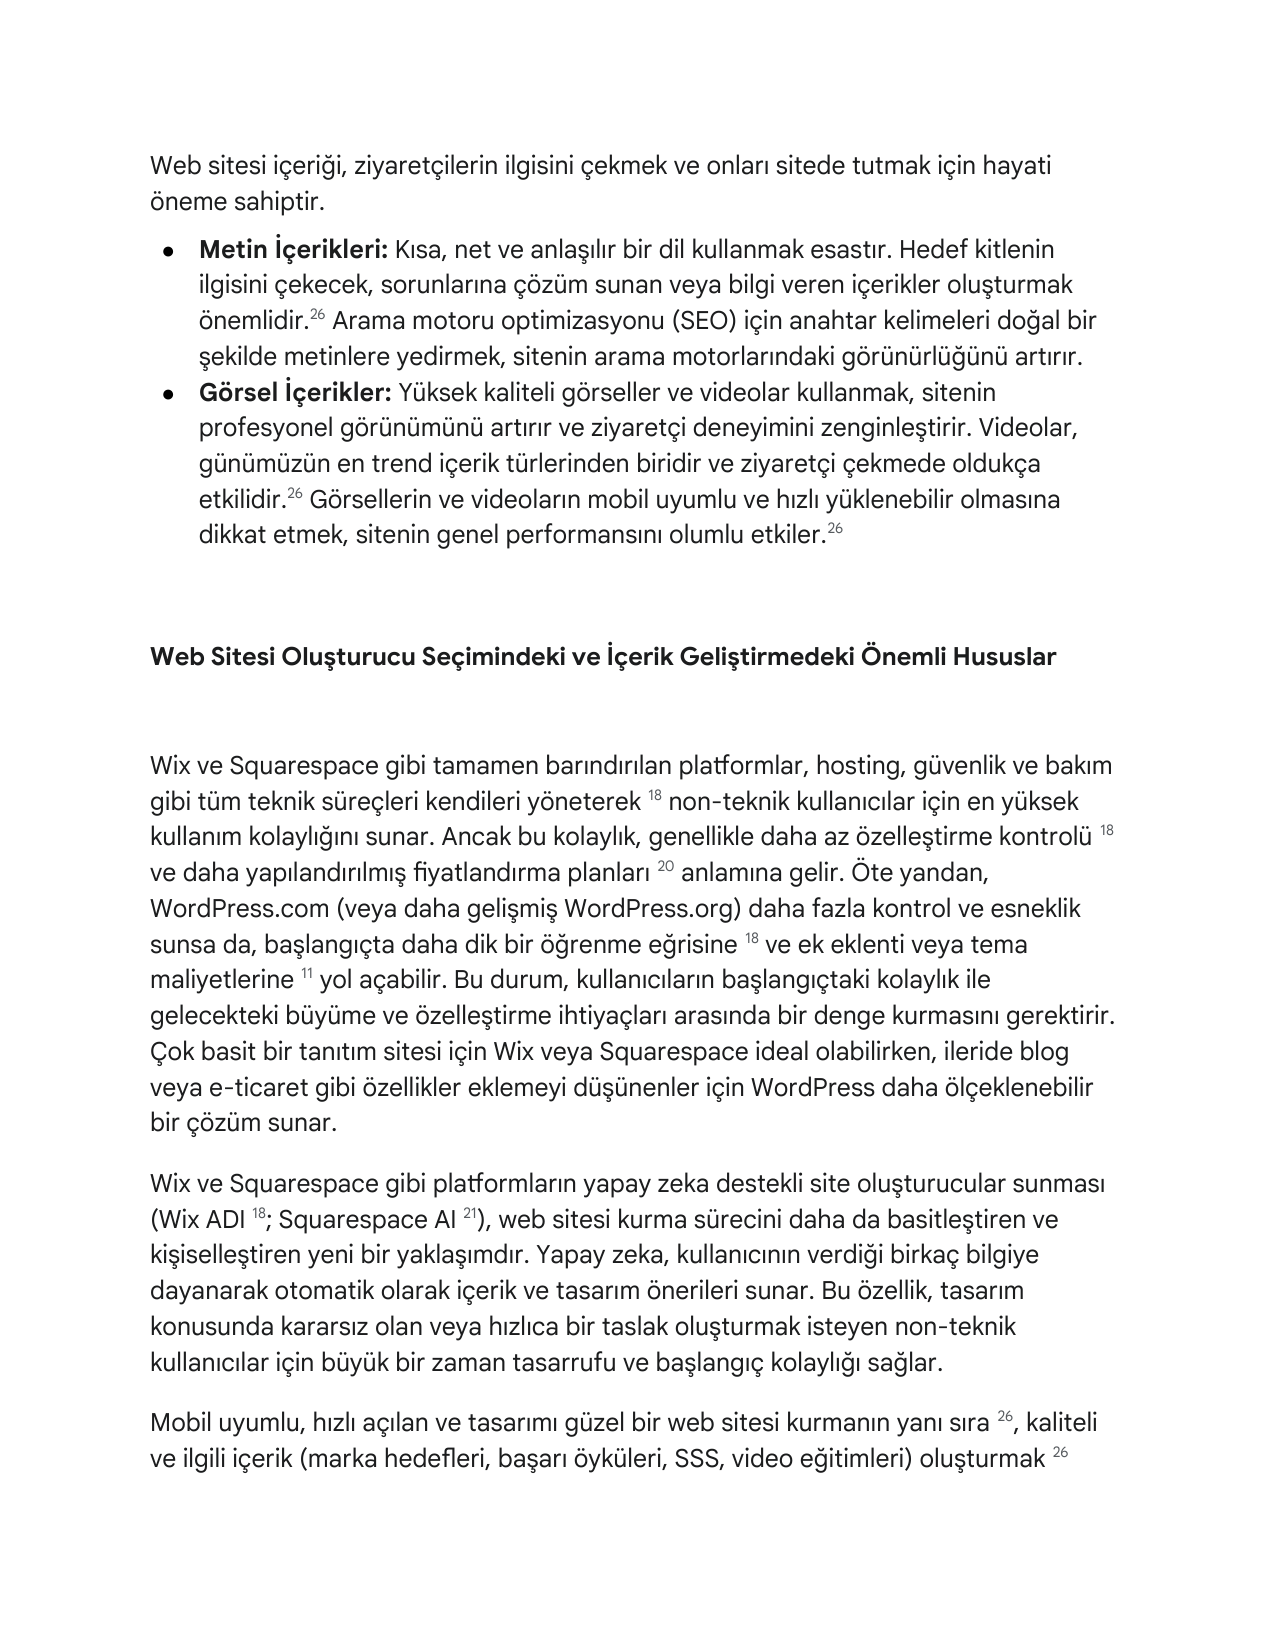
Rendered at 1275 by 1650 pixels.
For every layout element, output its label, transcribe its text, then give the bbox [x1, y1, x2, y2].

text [150, 1408, 1125, 1475]
list Metin İçerikleri: Kısa, net ve anlaşılır bir dil kullanmak esastır. Hedef kitlenin ilgisini çekecek, sorunlarına çözüm sunan veya bilgi veren içerikler oluşturmak önemlidir.26 Arama motoru optimizasyonu (SEO) için anahtar kelimeleri doğal bir şekilde metinlere yedirmek, sitenin arama motorlarındaki görünürlüğünü artırır. [161, 234, 1125, 372]
text Web sitesi içeriği, ziyaretçilerin ilgisini çekmek ve onları sitede tutmak için hayati öneme sahiptir. [150, 150, 1125, 217]
subtitle Web Sitesi Oluşturucu Seçimindeki ve İçerik Geliştirmedeki Önemli Hususlar [150, 641, 1125, 673]
list Görsel İçerikler: Yüksek kaliteli görseller ve videolar kullanmak, sitenin profesyonel görünümünü artırır ve ziyaretçi deneyimini zenginleştirir. Videolar, günümüzün en trend içerik türlerinden biridir ve ziyaretçi çekmede oldukça etkilidir.26 Görsellerin ve videoların mobil uyumlu ve hızlı yüklenebilir olmasına dikkat etmek, sitenin genel performansını olumlu etkiler.26 [161, 377, 1125, 551]
text Wix ve Squarespace gibi platformların yapay zeka destekli site oluşturucular sunması (Wix ADI 18; Squarespace AI 21), web sitesi kurma sürecini daha da basitleştiren ve kişiselleştiren yeni bir yaklaşımdır. Yapay zeka, kullanıcının verdiği birkaç bilgiye dayanarak otomatik olarak içerik ve tasarım önerileri sunar. Bu özellik, tasarım konusunda kararsız olan veya hızlıca bir taslak oluşturmak isteyen non-teknik kullanıcılar için büyük bir zaman tasarrufu ve başlangıç kolaylığı sağlar. [150, 1168, 1125, 1378]
text Wix ve Squarespace gibi tamamen barındırılan platformlar, hosting, güvenlik ve bakım gibi tüm teknik süreçleri kendileri yöneterek 18 non-teknik kullanıcılar için en yüksek kullanım kolaylığını sunar. Ancak bu kolaylık, genellikle daha az özelleştirme kontrolü 18 ve daha yapılandırılmış fiyatlandırma planları 20 anlamına gelir. Öte yandan, WordPress.com (veya daha gelişmiş WordPress.org) daha fazla kontrol ve esneklik sunsa da, başlangıçta daha dik bir öğrenme eğrisine 18 ve ek eklenti veya tema maliyetlerine 11 yol açabilir. Bu durum, kullanıcıların başlangıçtaki kolaylık ile gelecekteki büyüme ve özelleştirme ihtiyaçları arasında bir denge kurmasını gerektirir. Çok basit bir tanıtım sitesi için Wix veya Squarespace ideal olabilirken, ileride blog veya e-ticaret gibi özellikler eklemeyi düşünenler için WordPress daha ölçeklenebilir bir çözüm sunar. [150, 750, 1125, 1139]
